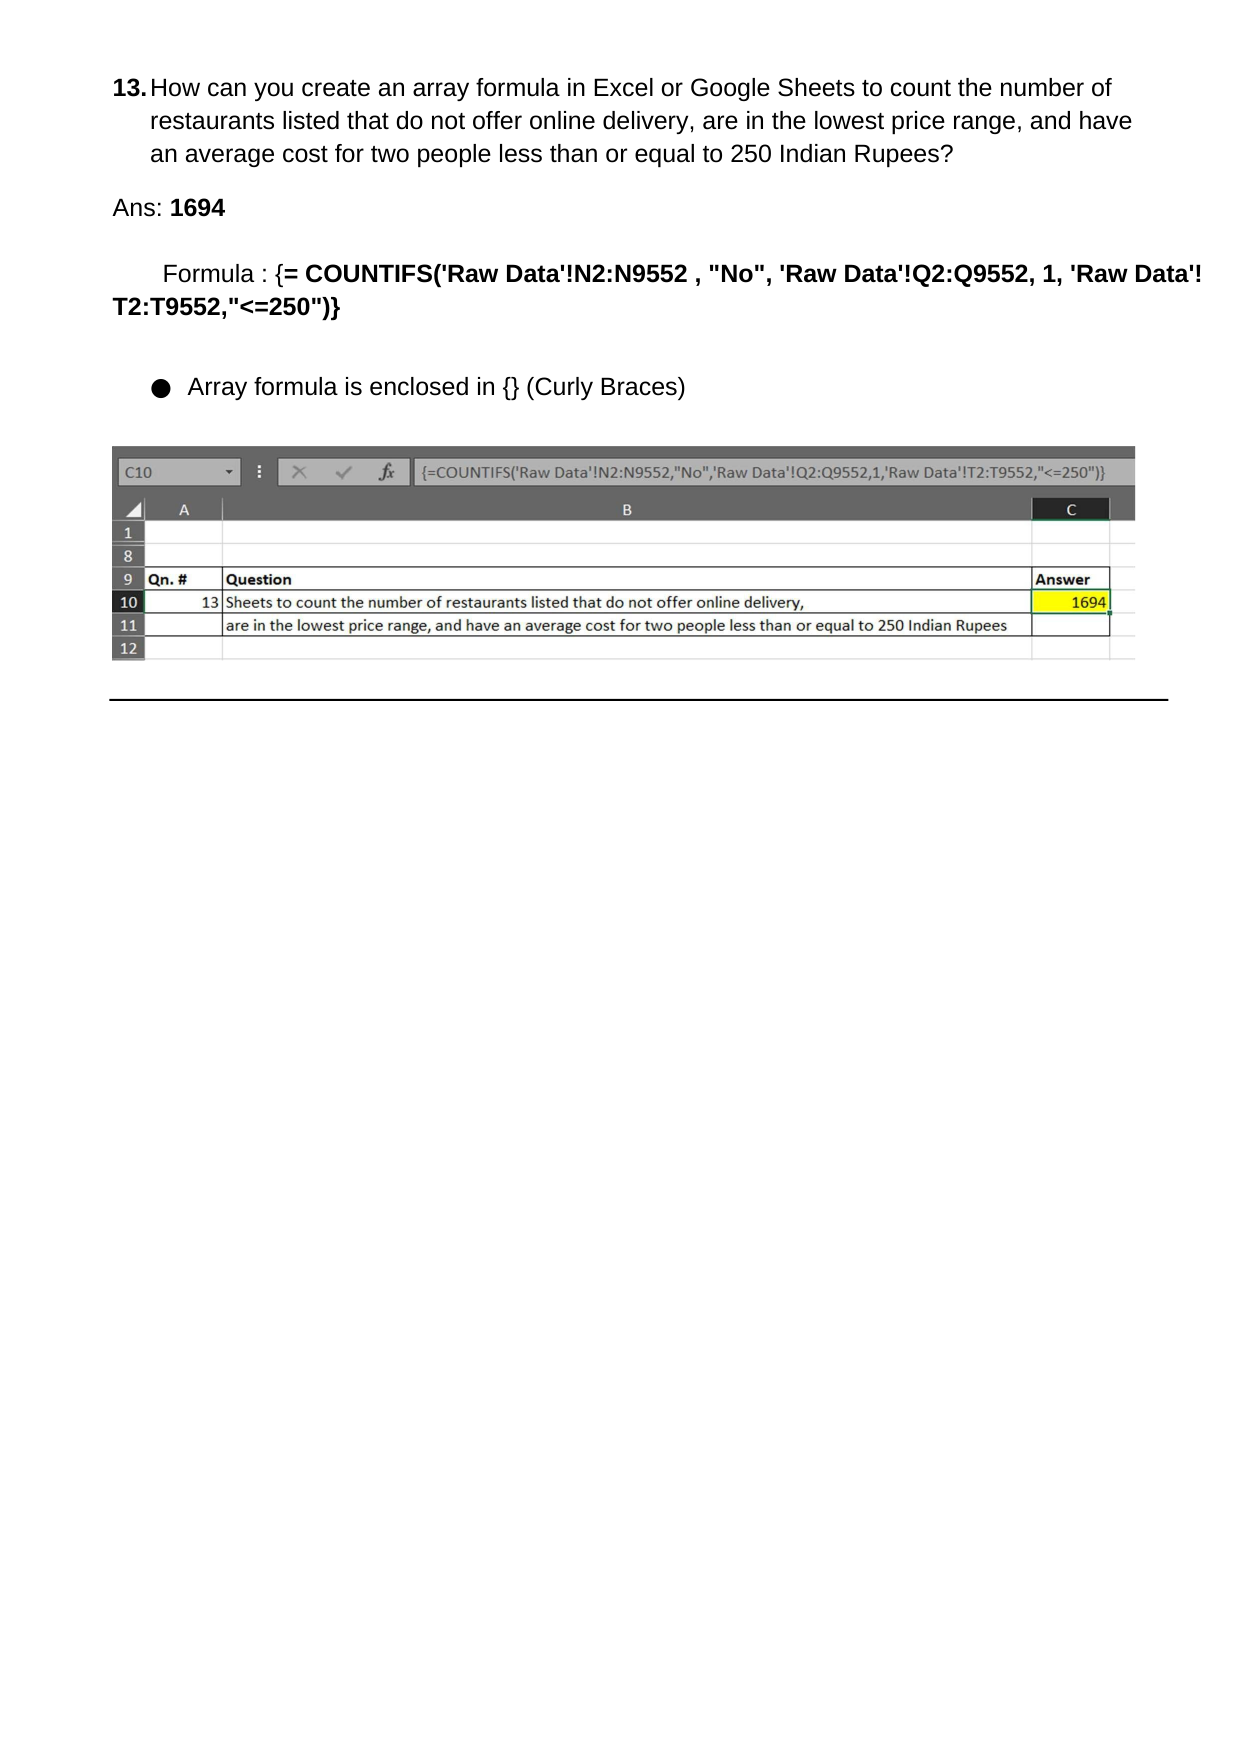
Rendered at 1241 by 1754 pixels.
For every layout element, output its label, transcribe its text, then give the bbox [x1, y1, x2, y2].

text Ans: 1694 [112, 193, 1215, 222]
list How can you create an array formula in Excel or Google Sheets to count the number of restaurants listed that do not offer online delivery, are in the lowest price range, and have an average cost for two people less than or equal to 250 Indian Rupees? [112, 73, 1134, 168]
subtitle Formula : {= COUNTIFS('Raw Data'!N2:N9552 , "No", 'Raw Data'!Q2:Q9552, 1, 'Raw Data'!T2:T9552,"<=250")} [112, 259, 1215, 321]
picture [112, 446, 1136, 661]
list Array formula is enclosed in {} (Curly Braces) [150, 358, 1215, 409]
